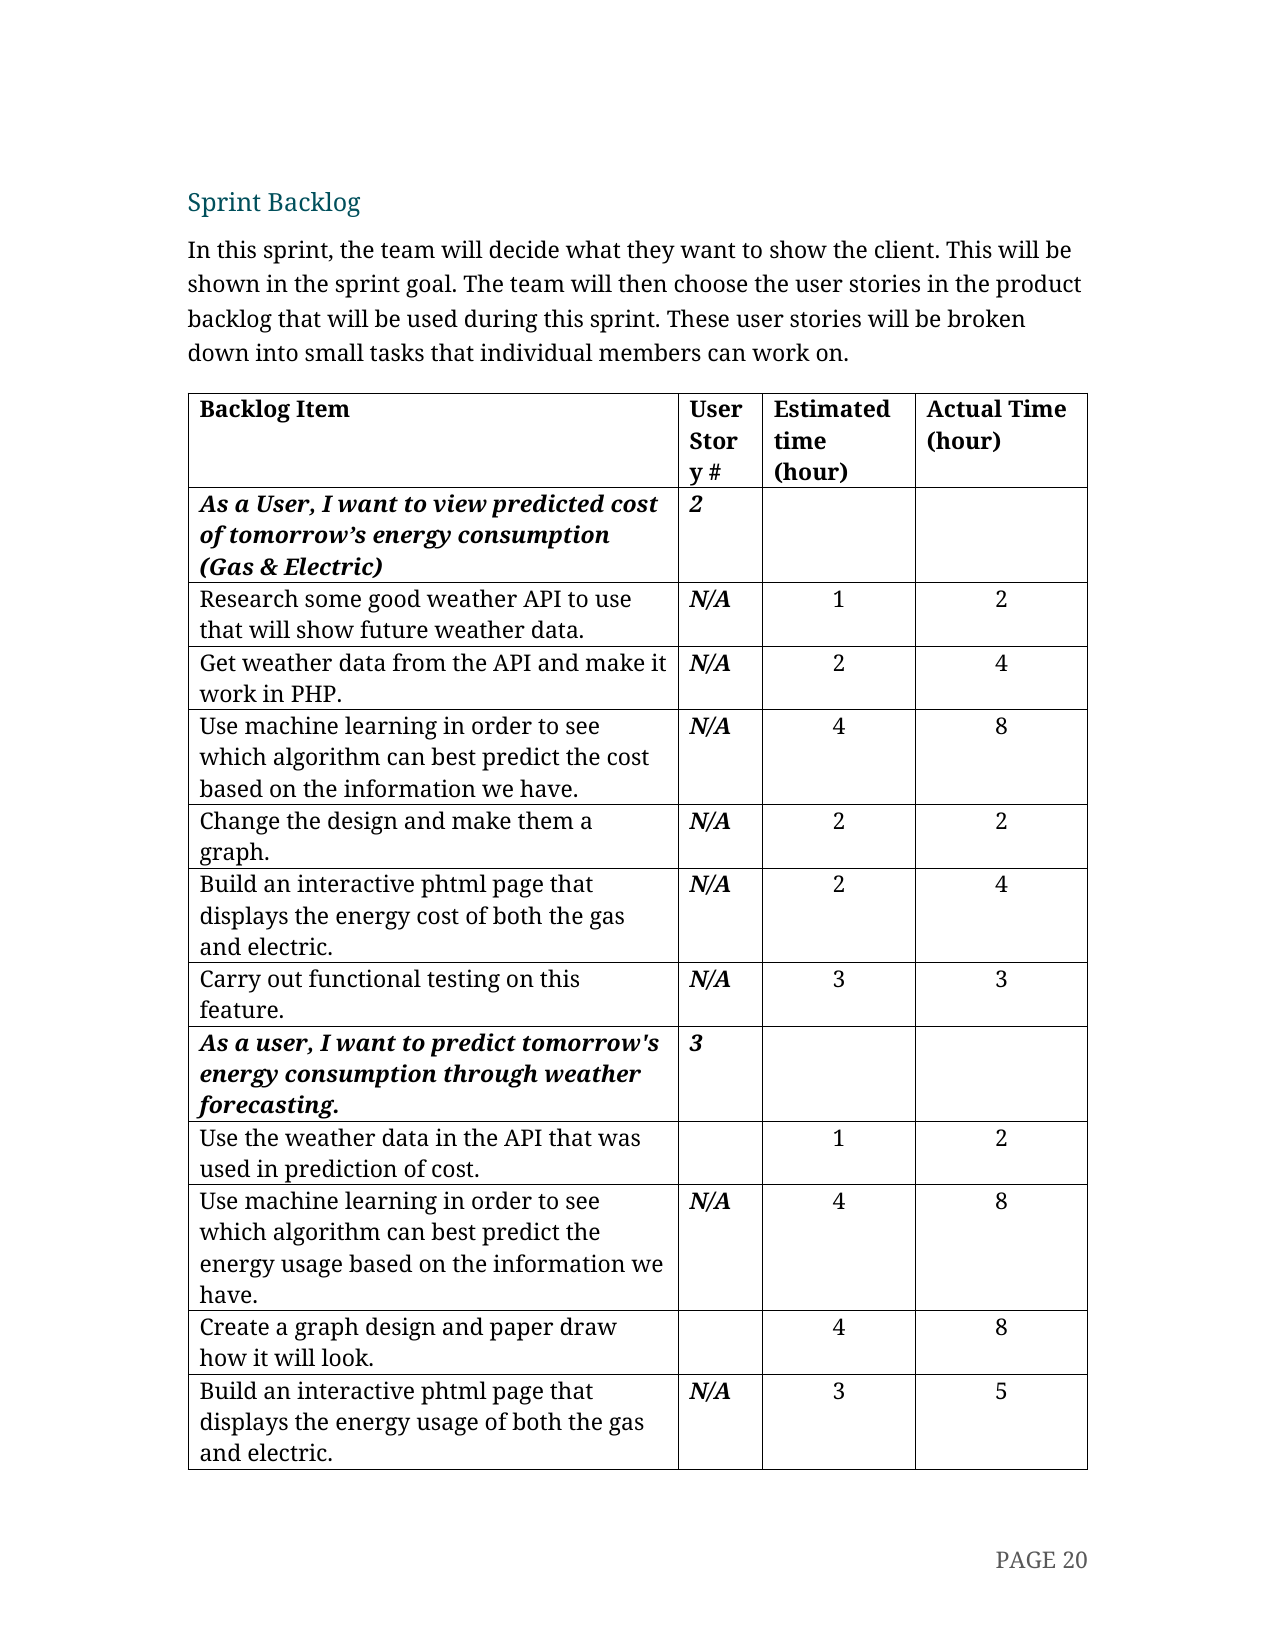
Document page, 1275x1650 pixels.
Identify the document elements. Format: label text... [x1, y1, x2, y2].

table_cell N/A [679, 869, 762, 962]
table_cell N/A [679, 583, 762, 646]
table_cell 1 [763, 1122, 915, 1184]
table_cell 2 [916, 805, 1087, 867]
table_cell 2 [916, 1122, 1087, 1184]
table_cell N/A [679, 1375, 762, 1468]
table_cell 4 [763, 710, 915, 804]
table_cell Build an interactive phtml page that displays the energy usage of both the gas and electric. [189, 1375, 678, 1468]
table_cell [916, 1027, 1087, 1121]
table_cell 4 [916, 647, 1087, 709]
table_cell 2 [763, 647, 915, 709]
table_cell 2 [763, 869, 915, 962]
table_cell N/A [679, 710, 762, 804]
table_cell Research some good weather API to use that will show future weather data. [189, 583, 678, 646]
table_cell 2 [679, 488, 762, 582]
table_cell [679, 1122, 762, 1184]
table_cell Carry out functional testing on this feature. [189, 963, 678, 1026]
table_header User Story # [679, 394, 762, 487]
table_cell Use machine learning in order to see which algorithm can best predict the cost based on the information we have. [189, 710, 678, 804]
table_cell N/A [679, 647, 762, 709]
table_header Estimated time (hour) [763, 394, 915, 487]
table_cell As a user, I want to predict tomorrow's energy consumption through weather forecasting. [189, 1027, 678, 1121]
table_cell As a User, I want to view predicted cost of tomorrow’s energy consumption (Gas & Electric) [189, 488, 678, 582]
table_cell N/A [679, 805, 762, 867]
table_cell 1 [763, 583, 915, 646]
table_cell 3 [763, 1375, 915, 1468]
table_cell 3 [763, 963, 915, 1026]
text In this sprint, the team will decide what they want to show the client. This will be shown in the sprint goal. The team will then choose the user stories in the product backlog that will be used during this sprint. These user stories will be broken down into small tasks that individual members can work on. [187, 234, 1087, 368]
table_cell [763, 1027, 915, 1121]
table_cell Create a graph design and paper draw how it will look. [189, 1311, 678, 1374]
table_cell 8 [916, 1185, 1087, 1310]
table_cell [916, 488, 1087, 582]
table_cell Build an interactive phtml page that displays the energy cost of both the gas and electric. [189, 869, 678, 962]
subtitle Sprint Backlog [187, 184, 1087, 218]
table_cell N/A [679, 963, 762, 1026]
table_cell 8 [916, 710, 1087, 804]
table_cell 4 [916, 869, 1087, 962]
table_cell 5 [916, 1375, 1087, 1468]
table_cell Get weather data from the API and make it work in PHP. [189, 647, 678, 709]
table_cell Use the weather data in the API that was used in prediction of cost. [189, 1122, 678, 1184]
table_cell 2 [763, 805, 915, 867]
table_header Backlog Item [189, 394, 678, 487]
table_cell 3 [916, 963, 1087, 1026]
table_cell Use machine learning in order to see which algorithm can best predict the energy usage based on the information we have. [189, 1185, 678, 1310]
table_cell 8 [916, 1311, 1087, 1374]
table_cell [763, 488, 915, 582]
table_cell 4 [763, 1185, 915, 1310]
table_cell 4 [763, 1311, 915, 1374]
table_cell 3 [679, 1027, 762, 1121]
table_cell N/A [679, 1185, 762, 1310]
table_cell 2 [916, 583, 1087, 646]
table_header Actual Time (hour) [916, 394, 1087, 487]
table_cell Change the design and make them a graph. [189, 805, 678, 867]
table_cell [679, 1311, 762, 1374]
